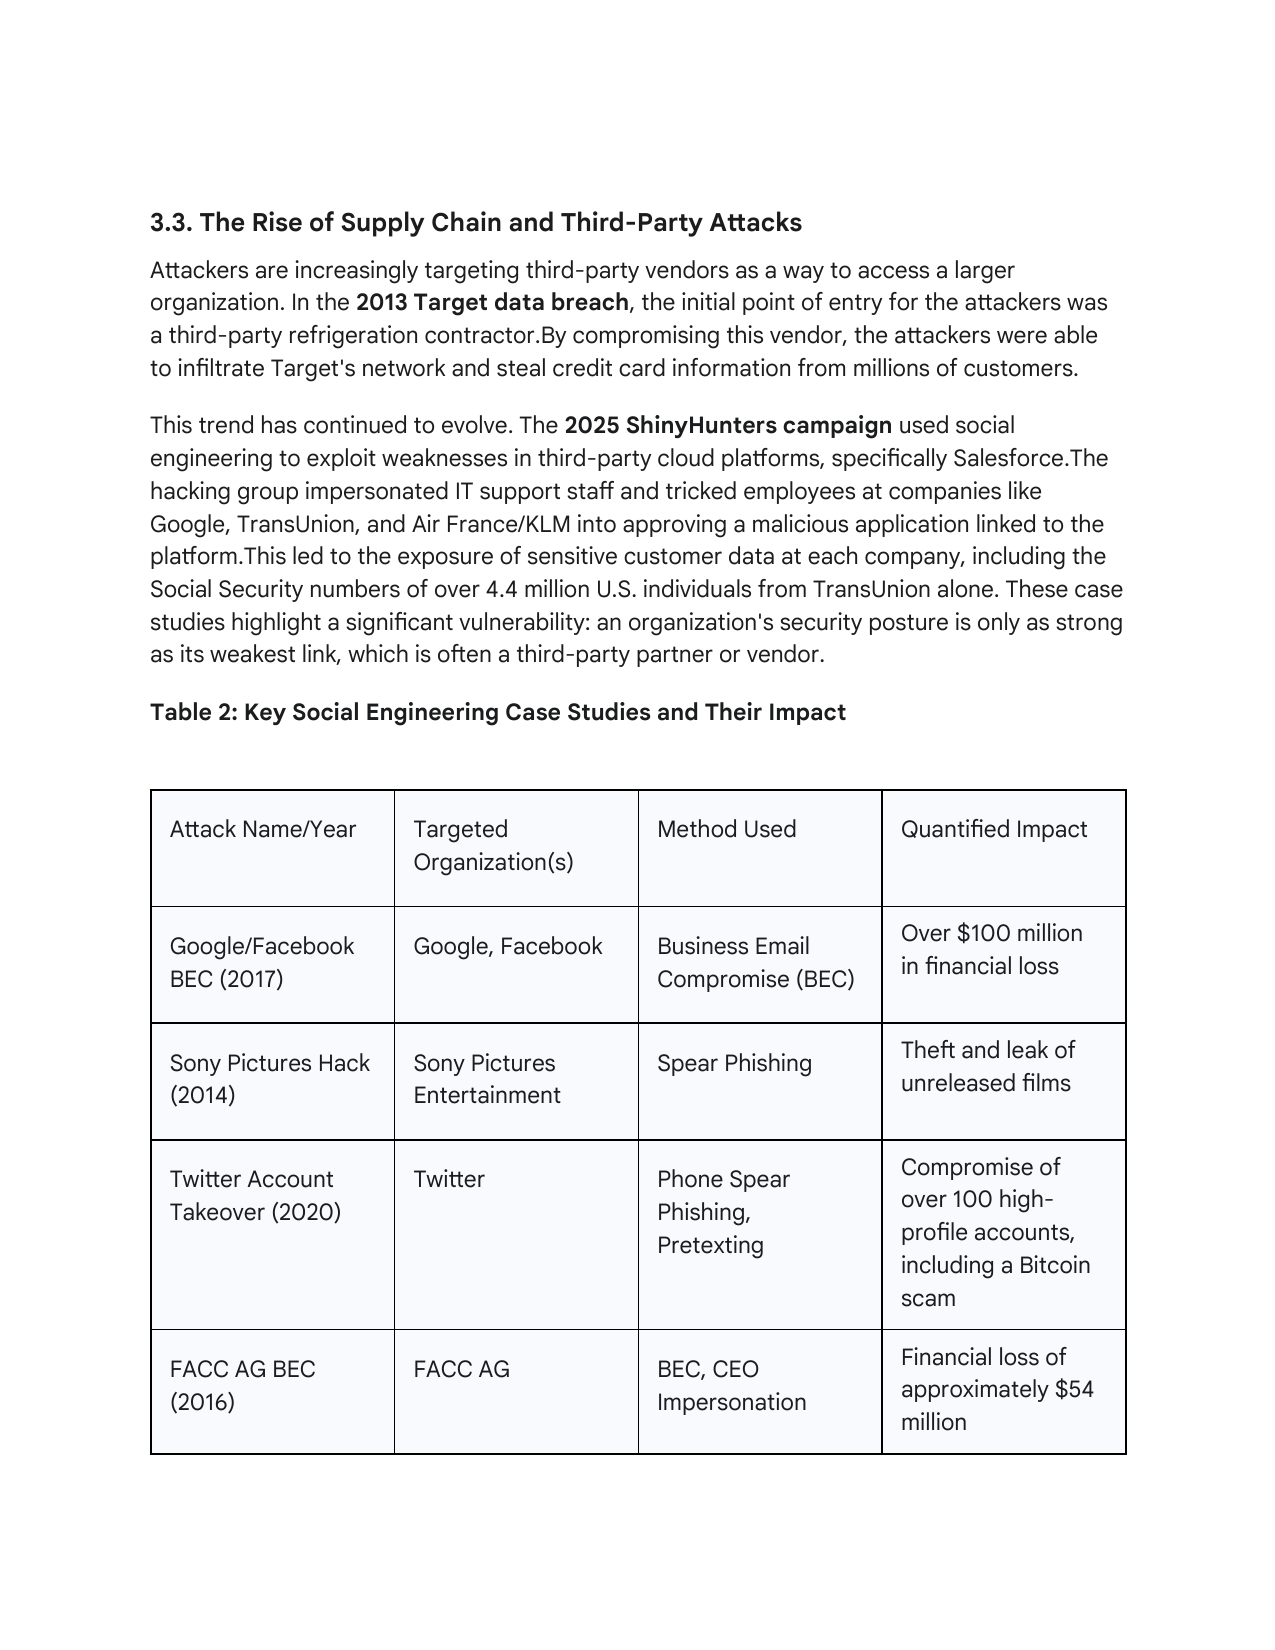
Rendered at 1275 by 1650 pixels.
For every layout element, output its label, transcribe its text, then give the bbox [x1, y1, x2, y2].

table_cell Financial loss of approximately $54 million [883, 1330, 1125, 1453]
table_header Method Used [639, 791, 881, 906]
table_cell Spear Phishing [639, 1024, 881, 1139]
subtitle 3.3. The Rise of Supply Chain and Third-Party Attacks [150, 208, 1125, 239]
text Table 2: Key Social Engineering Case Studies and Their Impact [150, 698, 1125, 727]
table_cell Sony Pictures Hack (2014) [152, 1024, 394, 1139]
table_cell Sony Pictures Entertainment [395, 1024, 638, 1139]
text This trend has continued to evolve. The 2025 ShinyHunters campaign used social engineering to exploit weaknesses in third-party cloud platforms, specifically Salesforce.The hacking group impersonated IT support staff and tricked employees at companies like Google, TransUnion, and Air France/KLM into approving a malicious application linked to the platform.This led to the exposure of sensitive customer data at each company, including the Social Security numbers of over 4.4 million U.S. individuals from TransUnion alone. These case studies highlight a significant vulnerability: an organization's security posture is only as strong as its weakest link, which is often a third-party partner or vendor. [150, 412, 1125, 669]
table_cell FACC AG BEC (2016) [152, 1330, 394, 1453]
table_cell Phone Spear Phishing, Pretexting [639, 1141, 881, 1329]
table_cell Twitter [395, 1141, 638, 1329]
table_cell Theft and leak of unreleased films [883, 1024, 1125, 1139]
table_cell Compromise of over 100 high-profile accounts, including a Bitcoin scam [883, 1141, 1125, 1329]
table_cell Google, Facebook [395, 907, 638, 1022]
table_cell Over $100 million in financial loss [883, 907, 1125, 1022]
table_cell Twitter Account Takeover (2020) [152, 1141, 394, 1329]
table_cell Google/Facebook BEC (2017) [152, 907, 394, 1022]
table_cell FACC AG [395, 1330, 638, 1453]
table_header Targeted Organization(s) [395, 791, 638, 906]
text Attackers are increasingly targeting third-party vendors as a way to access a larger organization. In the 2013 Target data breach, the initial point of entry for the attackers was a third-party refrigeration contractor.By compromising this vendor, the attackers were able to infiltrate Target's network and steal credit card information from millions of customers. [150, 256, 1125, 383]
table_cell BEC, CEO Impersonation [639, 1330, 881, 1453]
table_header Quantified Impact [883, 791, 1125, 906]
table_header Attack Name/Year [152, 791, 394, 906]
table_cell Business Email Compromise (BEC) [639, 907, 881, 1022]
